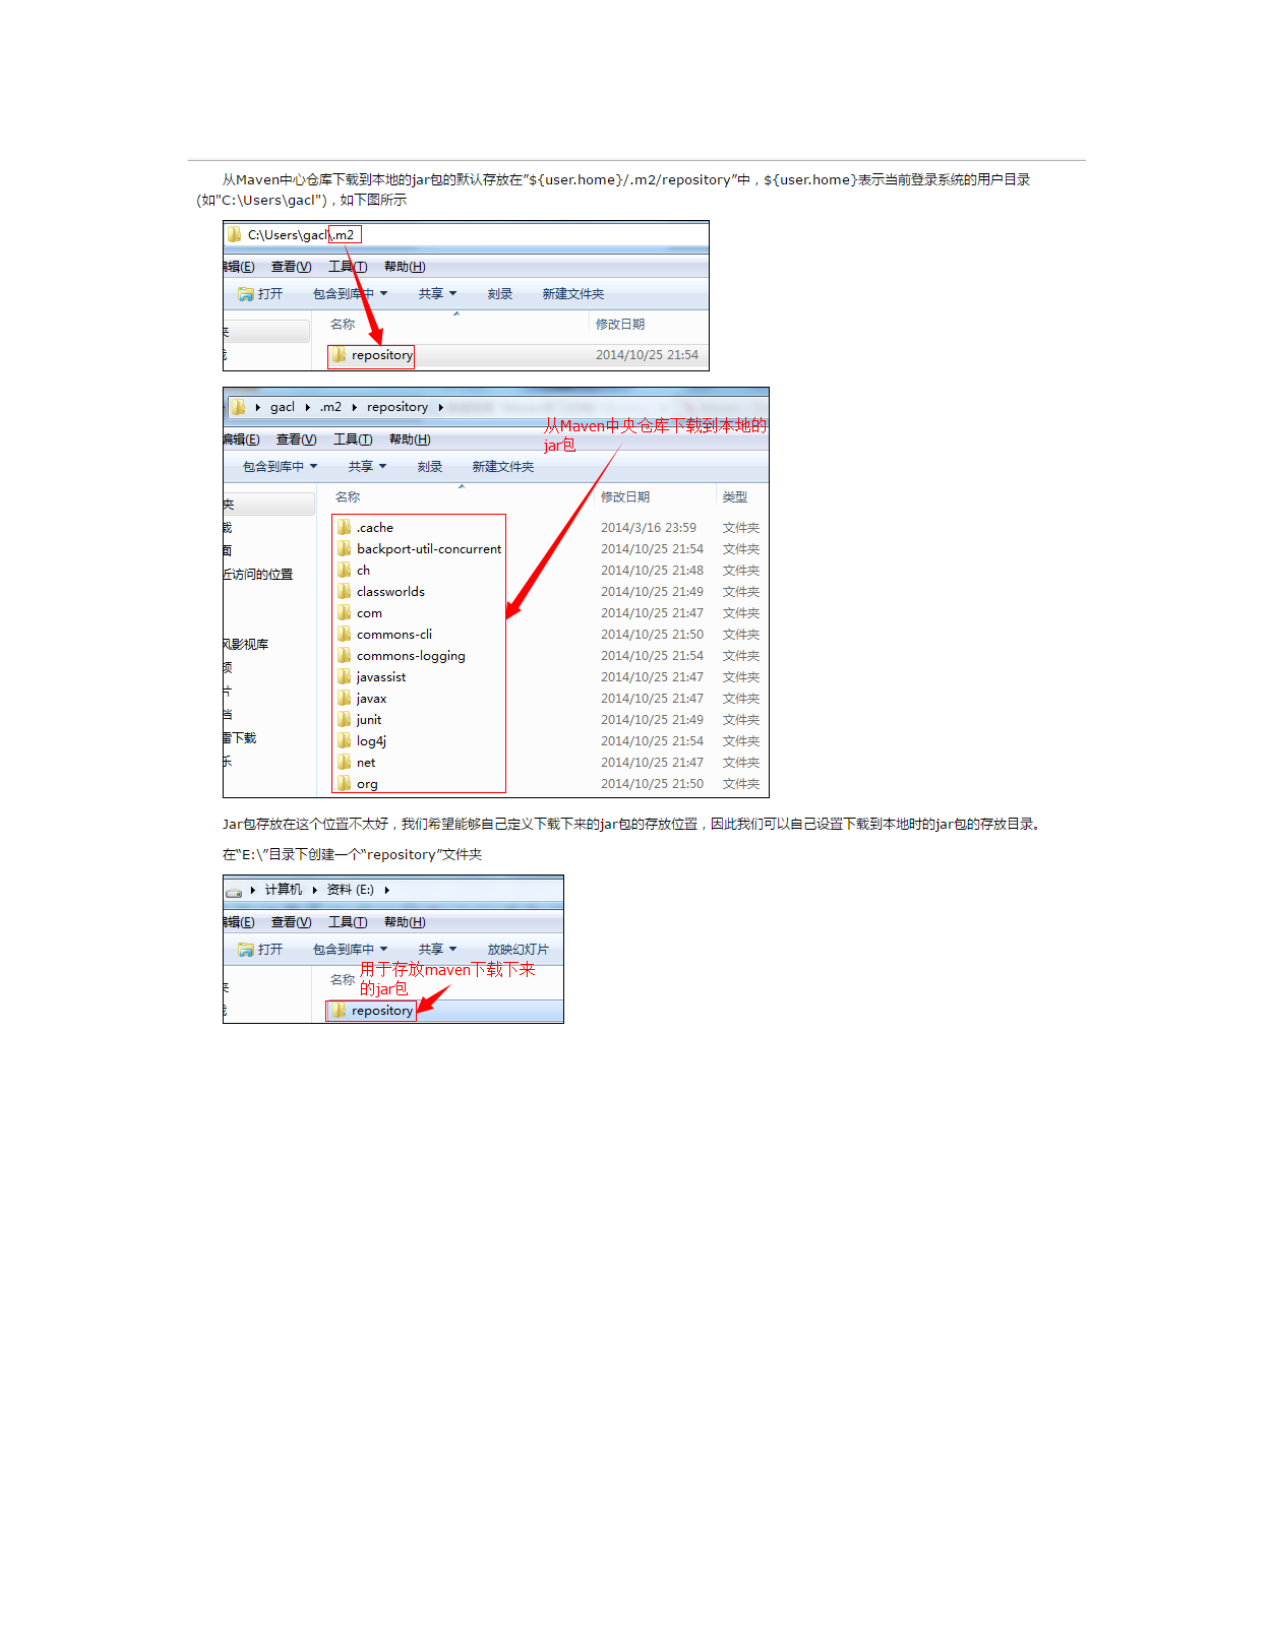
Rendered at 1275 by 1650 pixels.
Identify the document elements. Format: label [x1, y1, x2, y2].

picture [187, 158, 1087, 1031]
